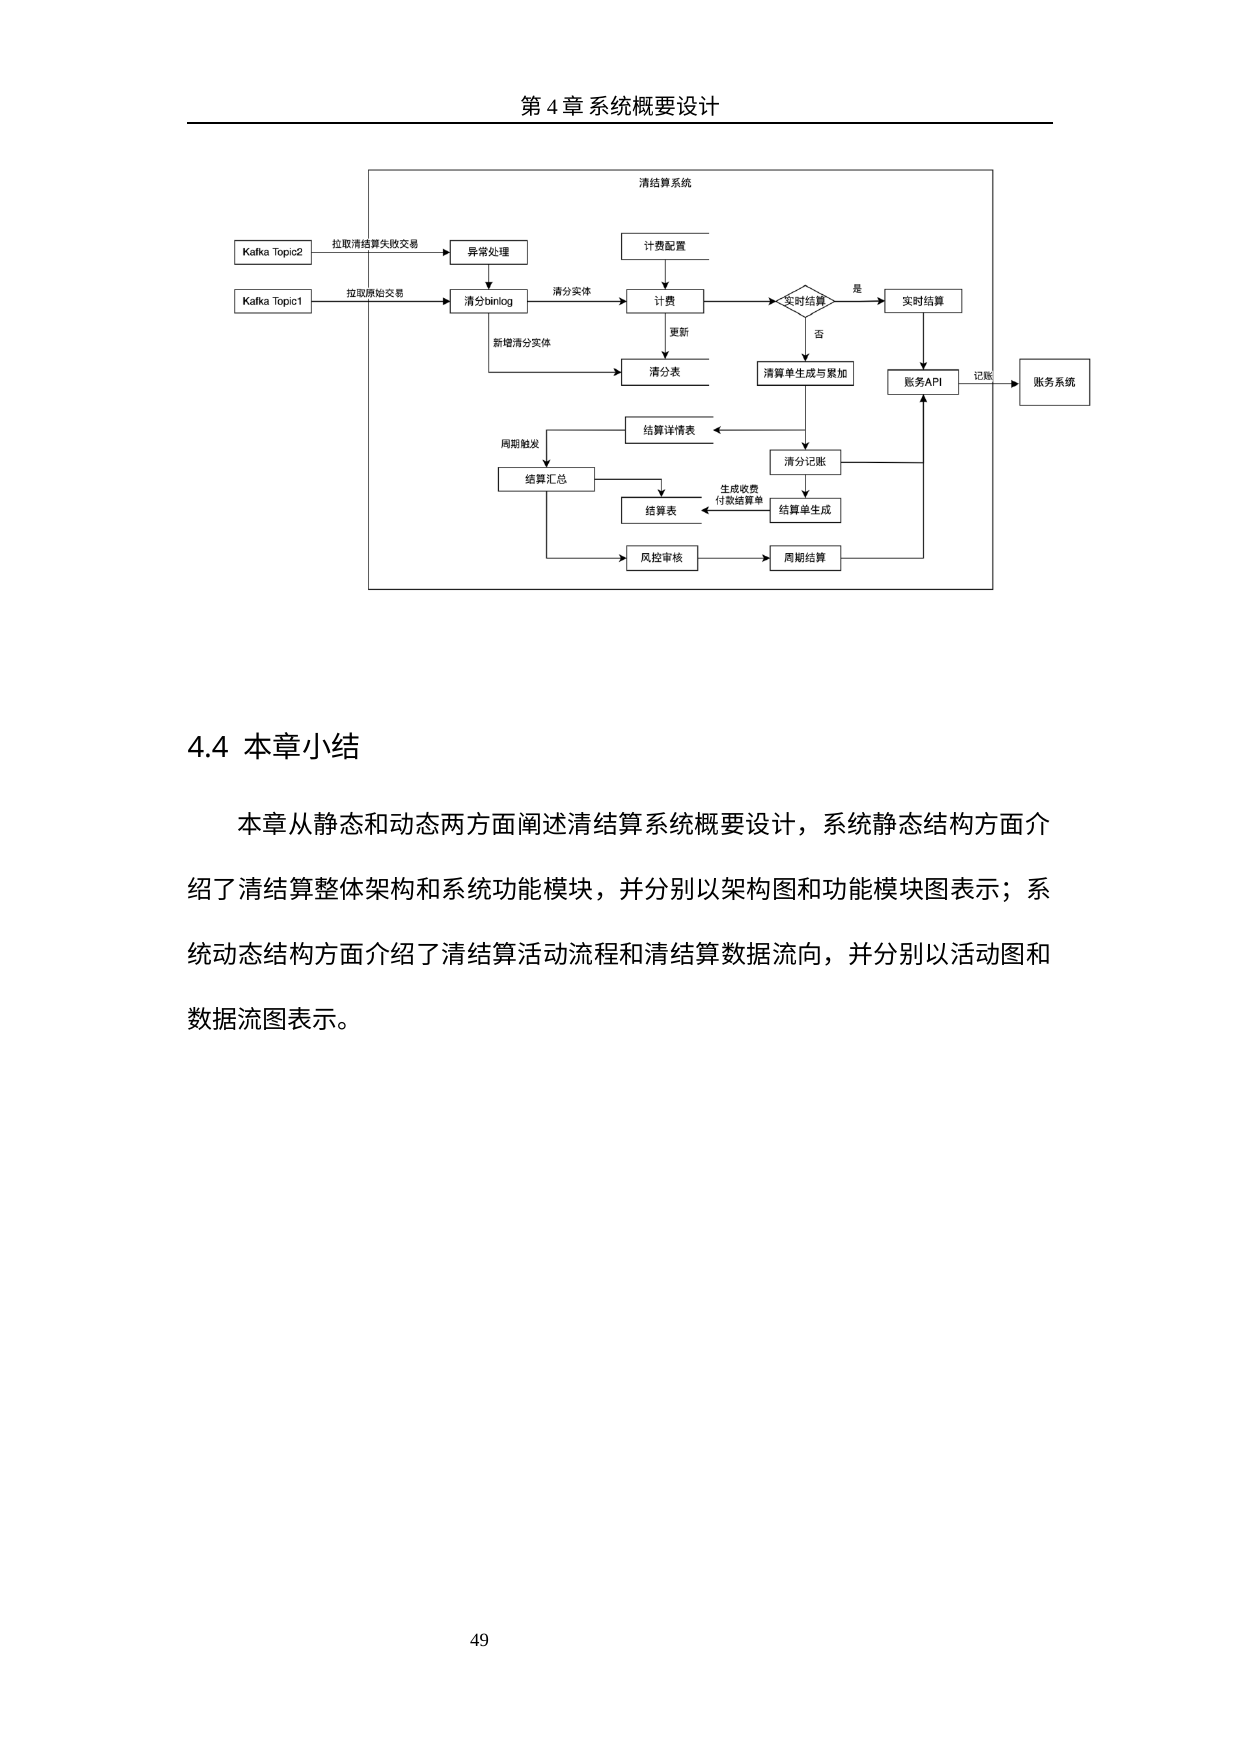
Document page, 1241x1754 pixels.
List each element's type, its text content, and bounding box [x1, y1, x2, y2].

text 本章从静态和动态两方面阐述清结算系统概要设计，系统静态结构方面介绍了清结算整体架构和系统功能模块，并分别以架构图和功能模块图表示；系统动态结构方面介绍了清结算活动流程和清结算数据流向，并分别以活动图和数据流图表示。 [187, 790, 1053, 1050]
text 4.4 本章小结 [187, 712, 1053, 777]
picture [231, 160, 1097, 595]
